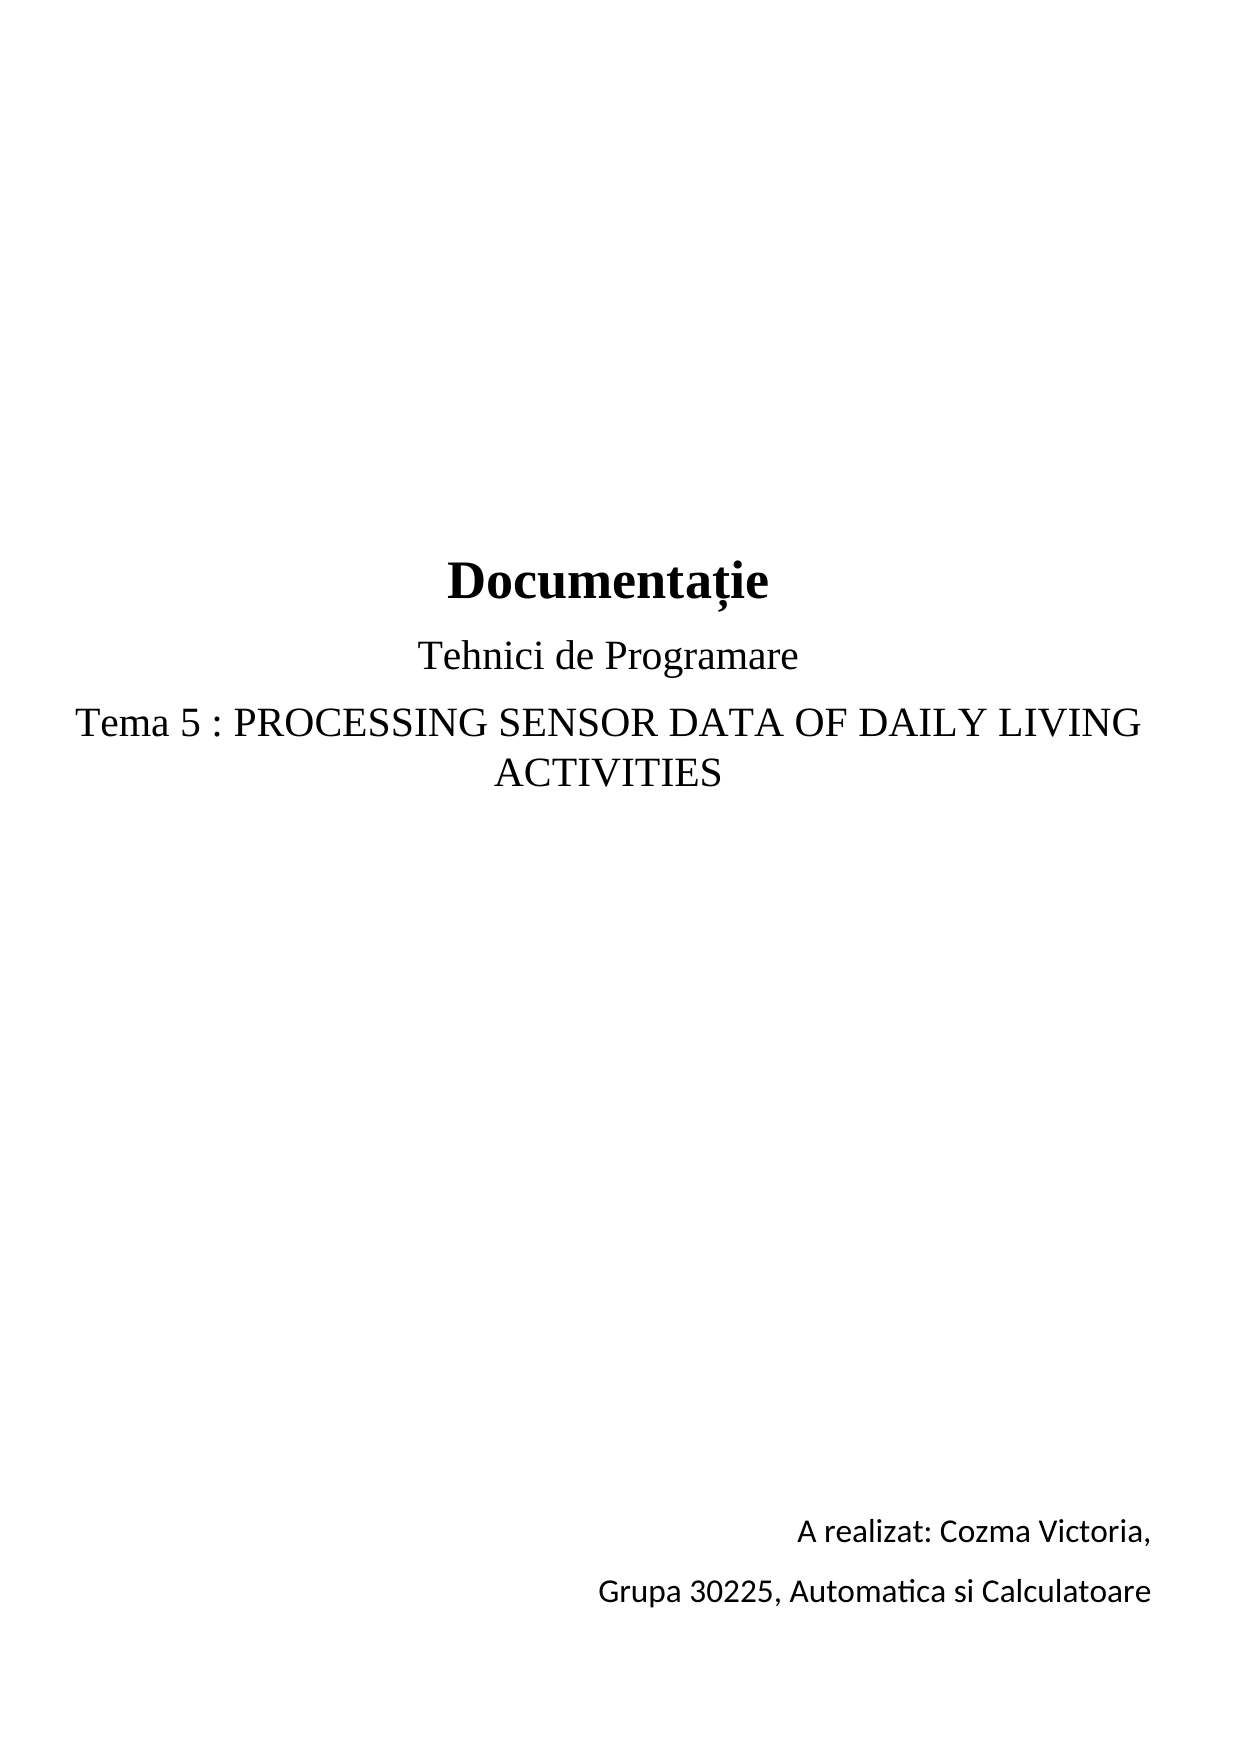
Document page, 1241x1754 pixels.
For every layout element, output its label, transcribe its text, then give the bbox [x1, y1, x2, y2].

text A realizat: Cozma Victoria, [93, 1510, 1152, 1551]
text Tehnici de Programare [65, 630, 1152, 678]
text Grupa 30225, Automatica si Calculatoare [65, 1569, 1152, 1610]
text Tema 5 : PROCESSING SENSOR DATA OF DAILY LIVING ACTIVITIES [65, 697, 1152, 796]
text Documentație [65, 548, 1152, 611]
